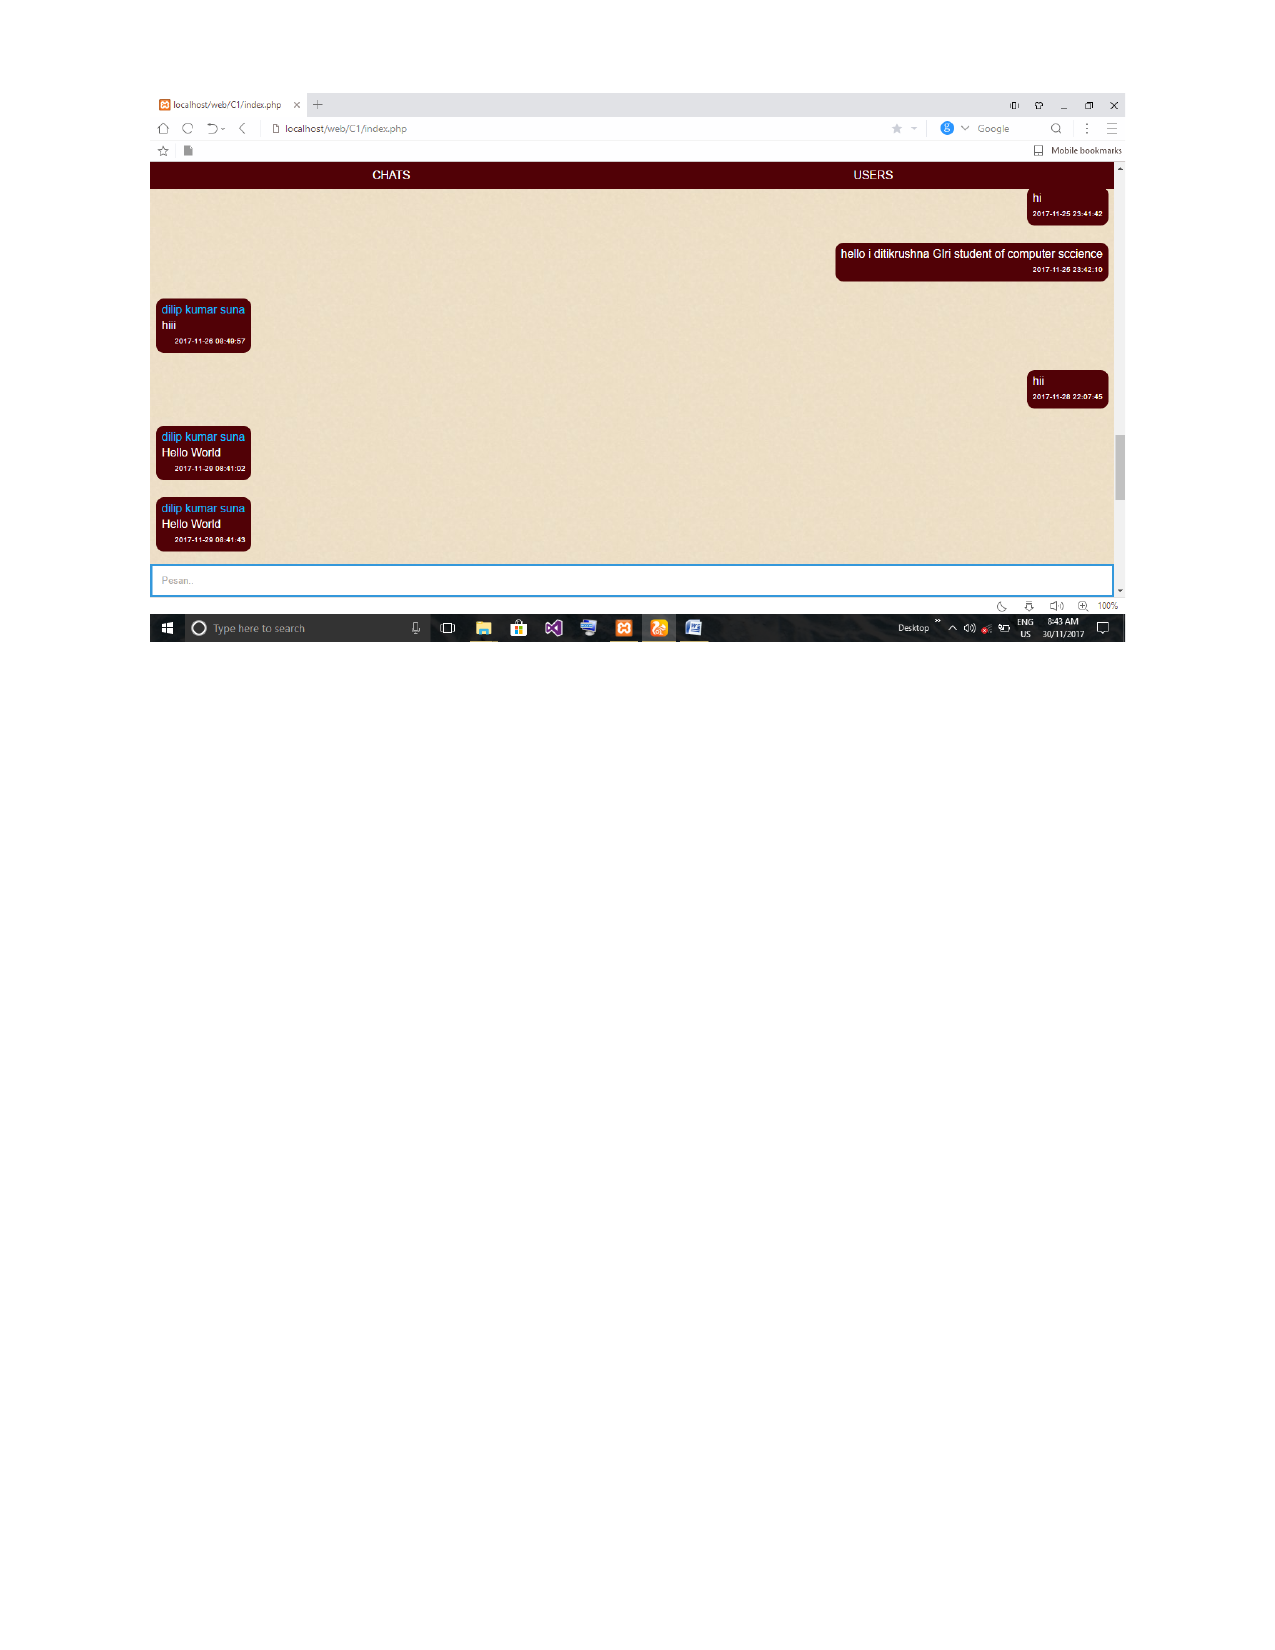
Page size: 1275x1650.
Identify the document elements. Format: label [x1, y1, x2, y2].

picture [150, 93, 1125, 642]
